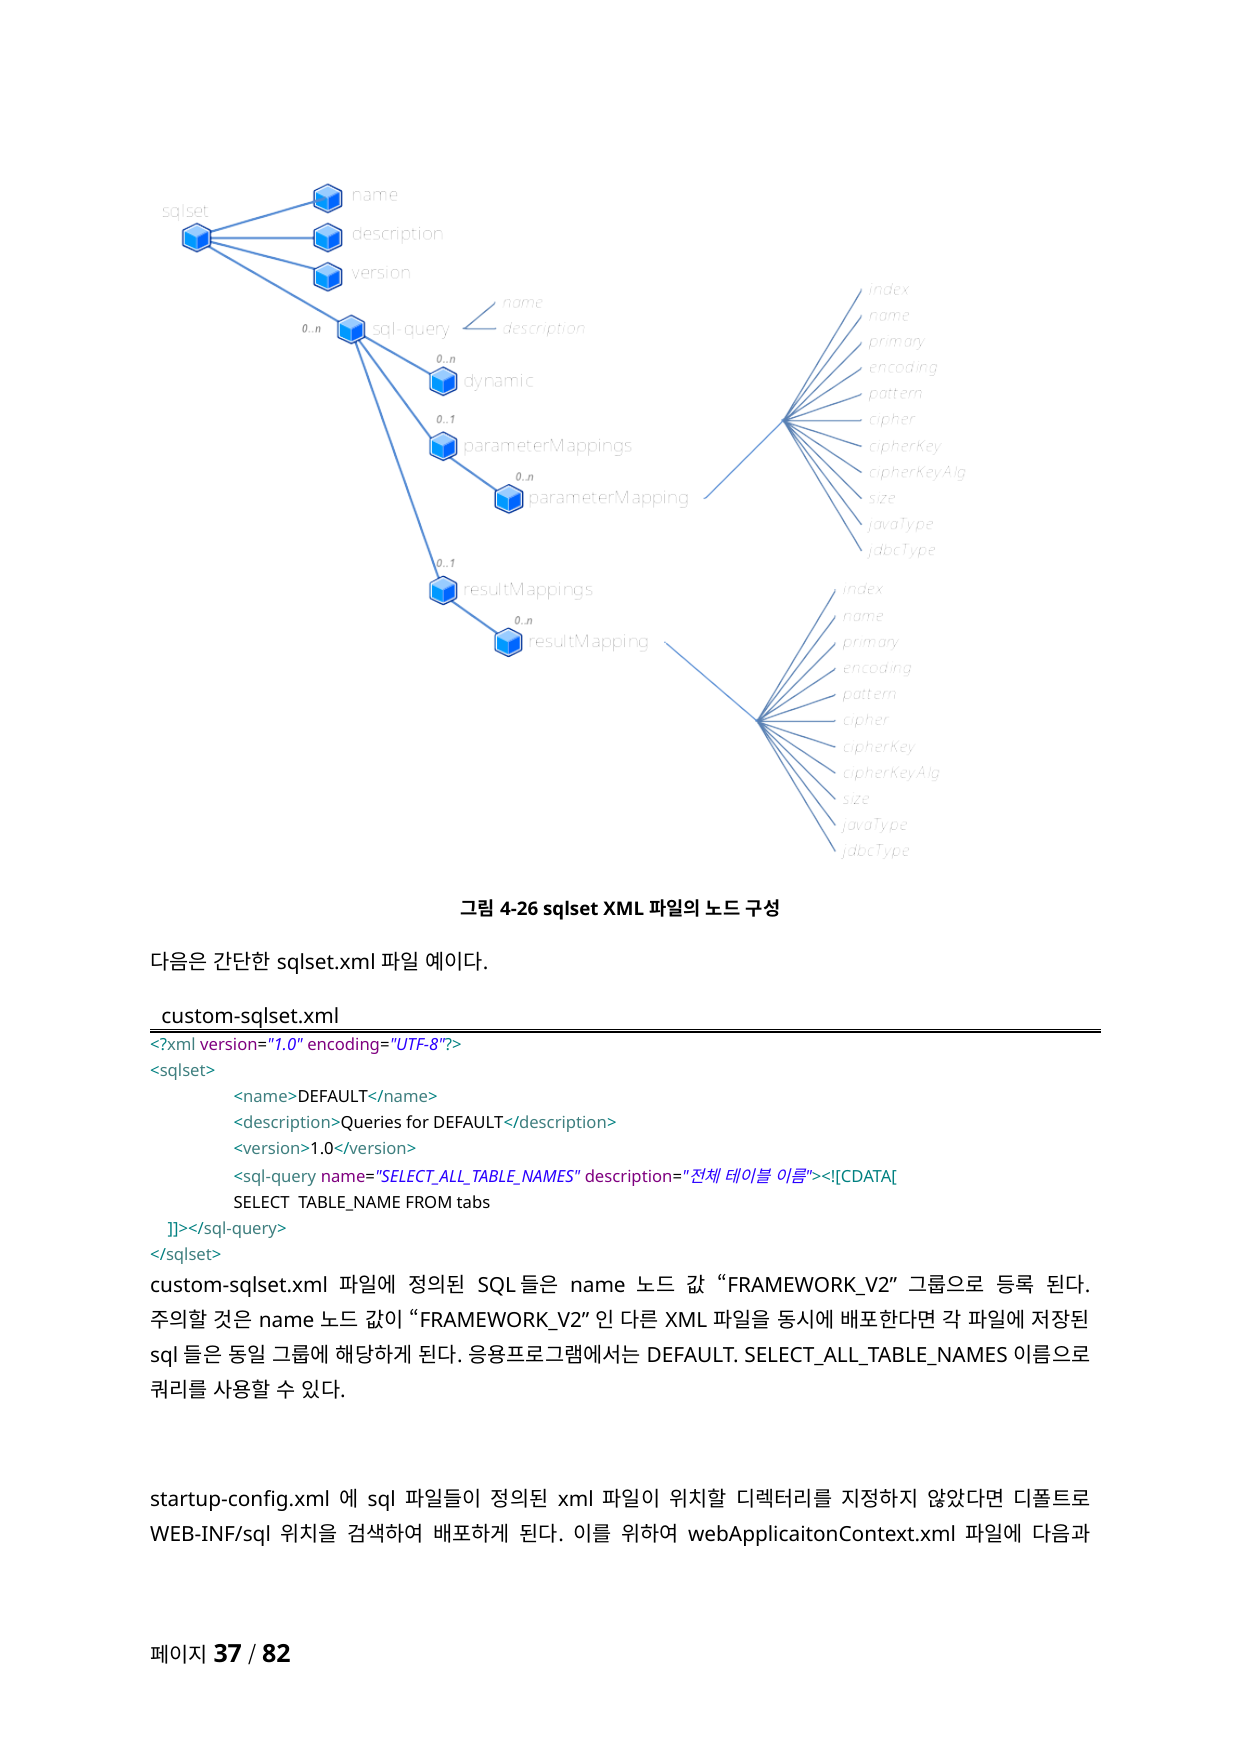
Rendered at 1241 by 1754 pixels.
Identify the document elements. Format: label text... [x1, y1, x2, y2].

text 다음은 간단한 sqlset.xml 파일 예이다. [150, 945, 1090, 976]
text <version>1.0</version> [150, 1137, 1090, 1159]
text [150, 1482, 1090, 1547]
text <sqlset> [150, 1058, 1090, 1081]
text </sqlset> [150, 1243, 1090, 1265]
text SELECT TABLE_NAME FROM tabs [150, 1191, 1090, 1213]
text ]]></sql-query> [150, 1217, 1090, 1239]
text <description>Queries for DEFAULT</description> [150, 1111, 1090, 1133]
text <sql-query name="SELECT_ALL_TABLE_NAMES" description="전체 테이블 이름"><![CDATA[ [150, 1163, 1090, 1187]
text custom-sqlset.xml 파일에 정의된 SQL들은 name 노드 값 “FRAMEWORK_V2” 그룹으로 등록 된다. 주의할 것은 name 노드 값이 “FRAMEWORK_V2” 인 다른 XML 파일을 동시에 배포한다면 각 파일에 저장된 sql 들은 동일 그룹에 해당하게 된다. 응용프로그램에서는 DEFAULT. SELECT_ALL_TABLE_NAMES 이름으로 쿼리를 사용할 수 있다. [150, 1269, 1090, 1403]
text <?xml version="1.0" encoding="UTF-8"?> [150, 1033, 1090, 1055]
table_header custom-sqlset.xml [150, 1001, 1101, 1029]
text <name>DEFAULT</name> [150, 1084, 1090, 1107]
